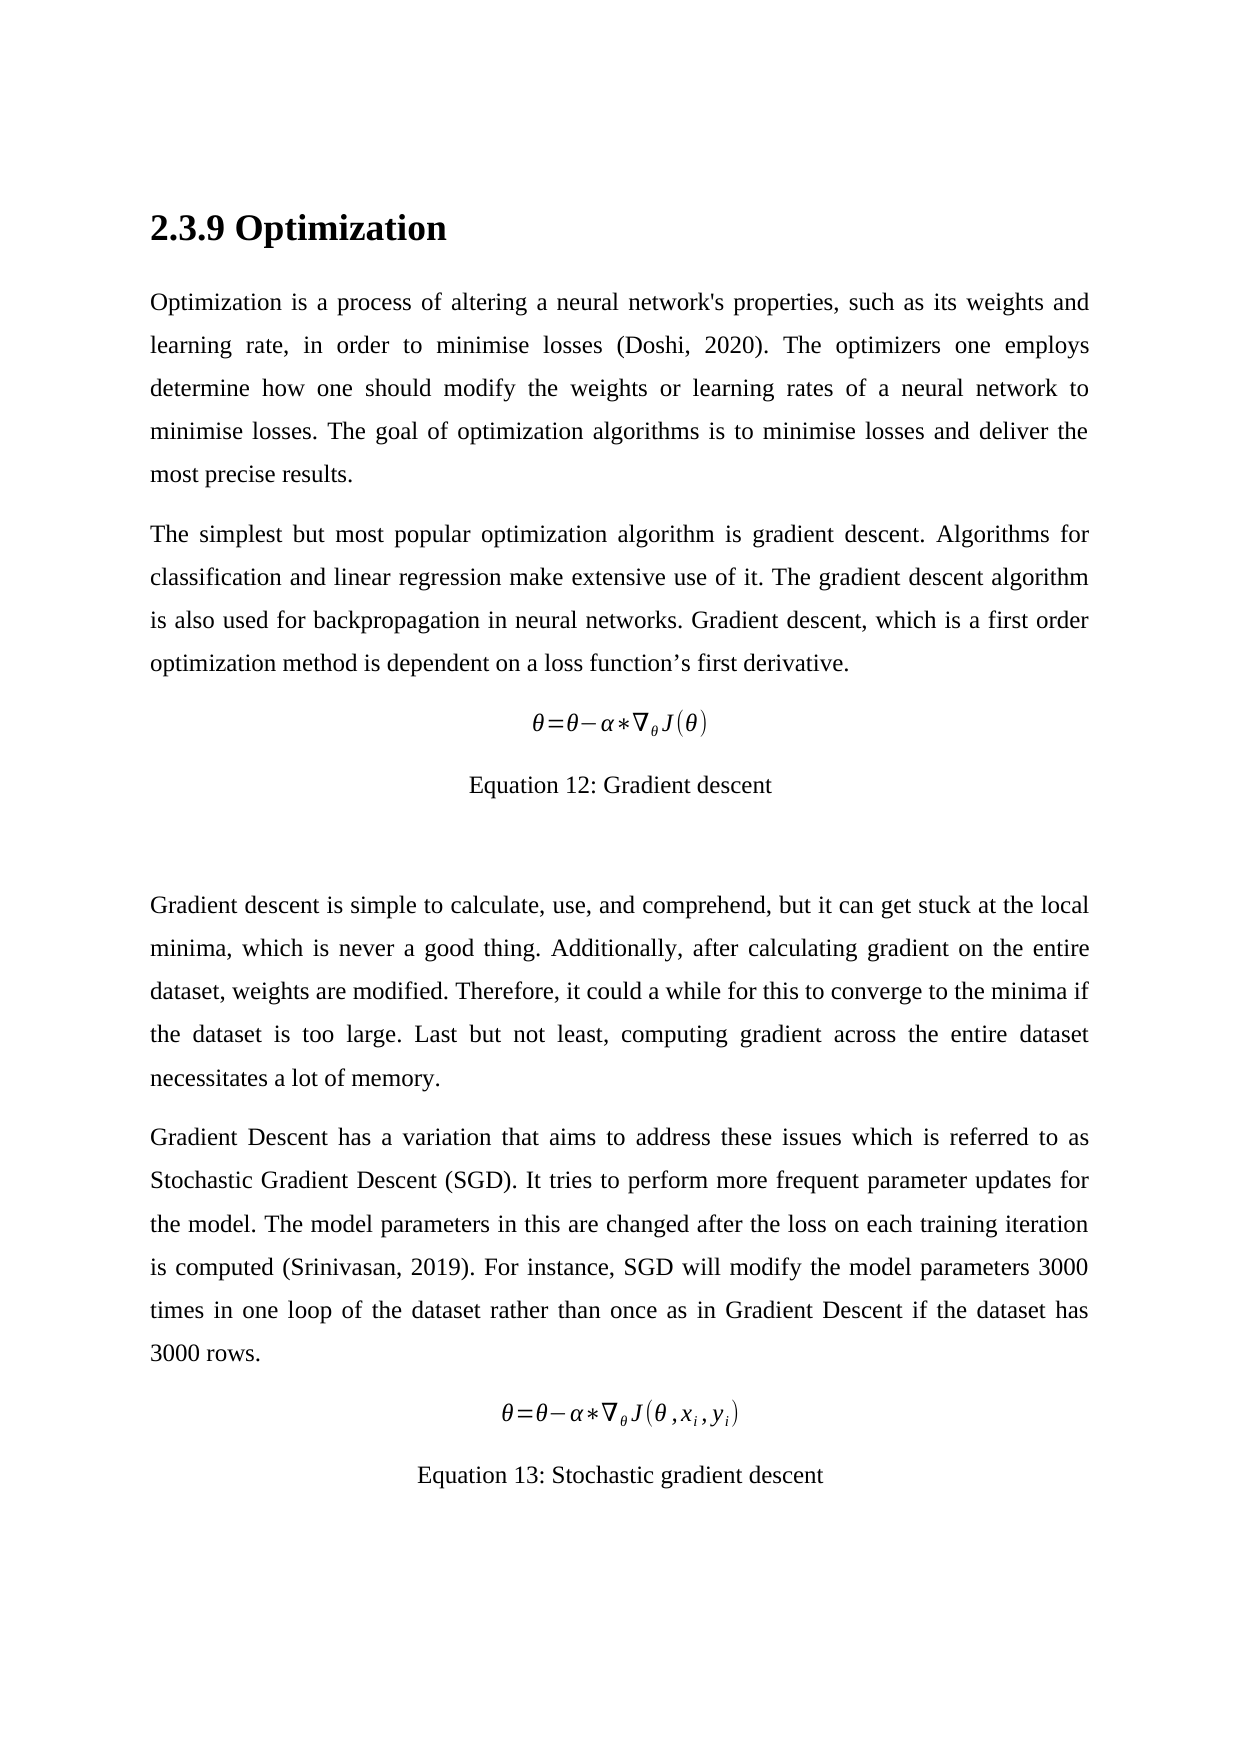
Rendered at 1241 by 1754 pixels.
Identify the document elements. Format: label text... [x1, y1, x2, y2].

text Equation 12: Gradient descent [150, 771, 1090, 799]
text Gradient descent is simple to calculate, use, and comprehend, but it can get stuck at the local minima, which is never a good thing. Additionally, after calculating gradient on the entire dataset, weights are modified. Therefore, it could a while for this to converge to the minima if the dataset is too large. Last but not least, computing gradient across the entire dataset necessitates a lot of memory. [150, 890, 1090, 1091]
text Equation 13: Stochastic gradient descent [150, 1461, 1090, 1489]
text The simplest but most popular optimization algorithm is gradient descent. Algorithms for classification and linear regression make extensive use of it. The gradient descent algorithm is also used for backpropagation in neural networks. Gradient descent, which is a first order optimization method is dependent on a loss function’s first derivative. [150, 519, 1090, 677]
text Gradient Descent has a variation that aims to address these issues which is referred to as Stochastic Gradient Descent (SGD). It tries to perform more frequent parameter updates for the model. The model parameters in this are changed after the loss on each training iteration is computed (Srinivasan, 2019). For instance, SGD will modify the model parameters 3000 times in one loop of the dataset rather than once as in Gradient Descent if the dataset has 3000 rows. [150, 1122, 1090, 1367]
text 2.3.9 Optimization [150, 205, 1090, 248]
text Optimization is a process of altering a neural network's properties, such as its weights and learning rate, in order to minimise losses (Doshi, 2020). The optimizers one employs determine how one should modify the weights or learning rates of a neural network to minimise losses. The goal of optimization algorithms is to minimise losses and deliver the most precise results. [150, 287, 1090, 488]
